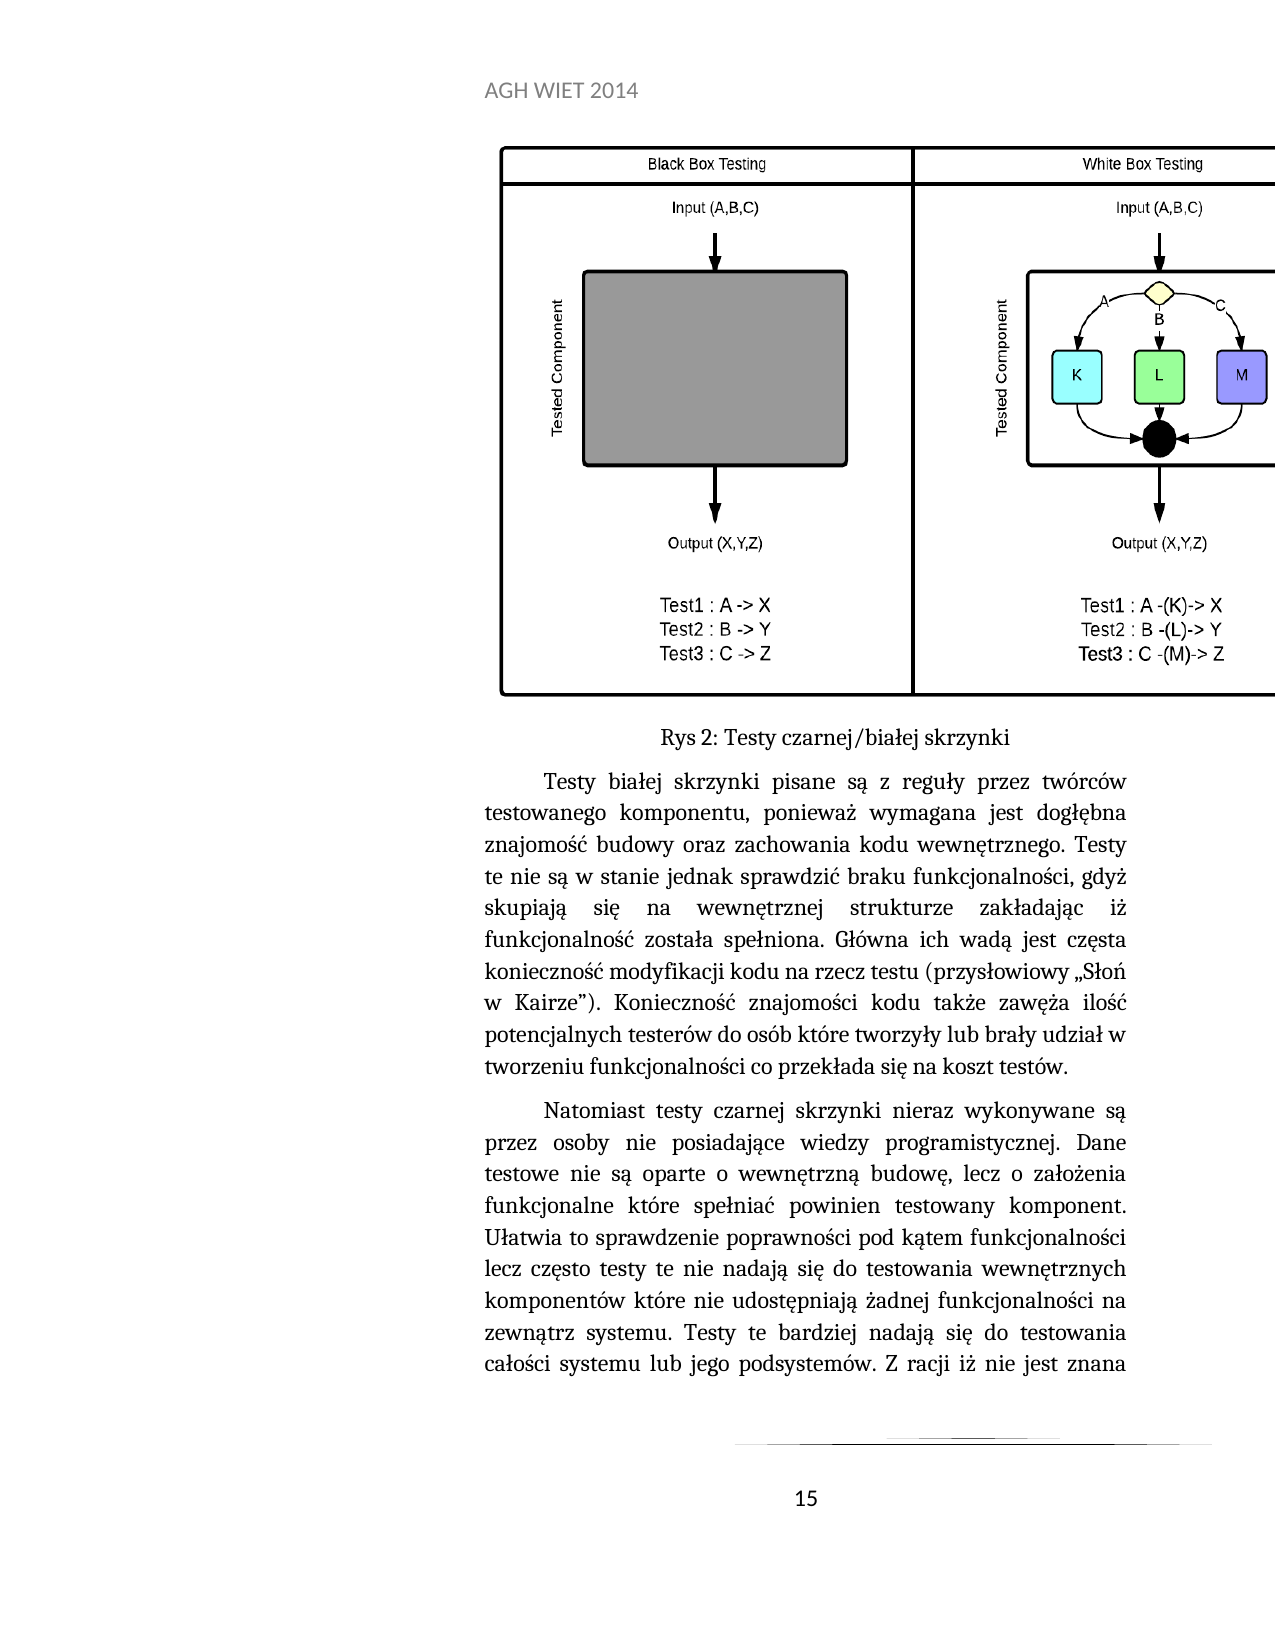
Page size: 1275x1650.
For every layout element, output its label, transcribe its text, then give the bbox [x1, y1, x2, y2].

text Rys 2: Testy czarnej/białej skrzynki [484, 723, 1127, 751]
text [484, 1097, 1127, 1378]
picture [484, 130, 1275, 707]
text Testy białej skrzynki pisane są z reguły przez twórców testowanego komponentu, ponieważ wymagana jest dogłębna znajomość budowy oraz zachowania kodu wewnętrznego. Testy te nie są w stanie jednak sprawdzić braku funkcjonalności, gdyż skupiają się na wewnętrznej strukturze zakładając iż funkcjonalność została spełniona. Główna ich wadą jest częsta konieczność modyfikacji kodu na rzecz testu (przysłowiowy „Słoń w Kairze”). Konieczność znajomości kodu także zawęża ilość potencjalnych testerów do osób które tworzyły lub brały udział w tworzeniu funkcjonalności co przekłada się na koszt testów. [484, 767, 1127, 1080]
